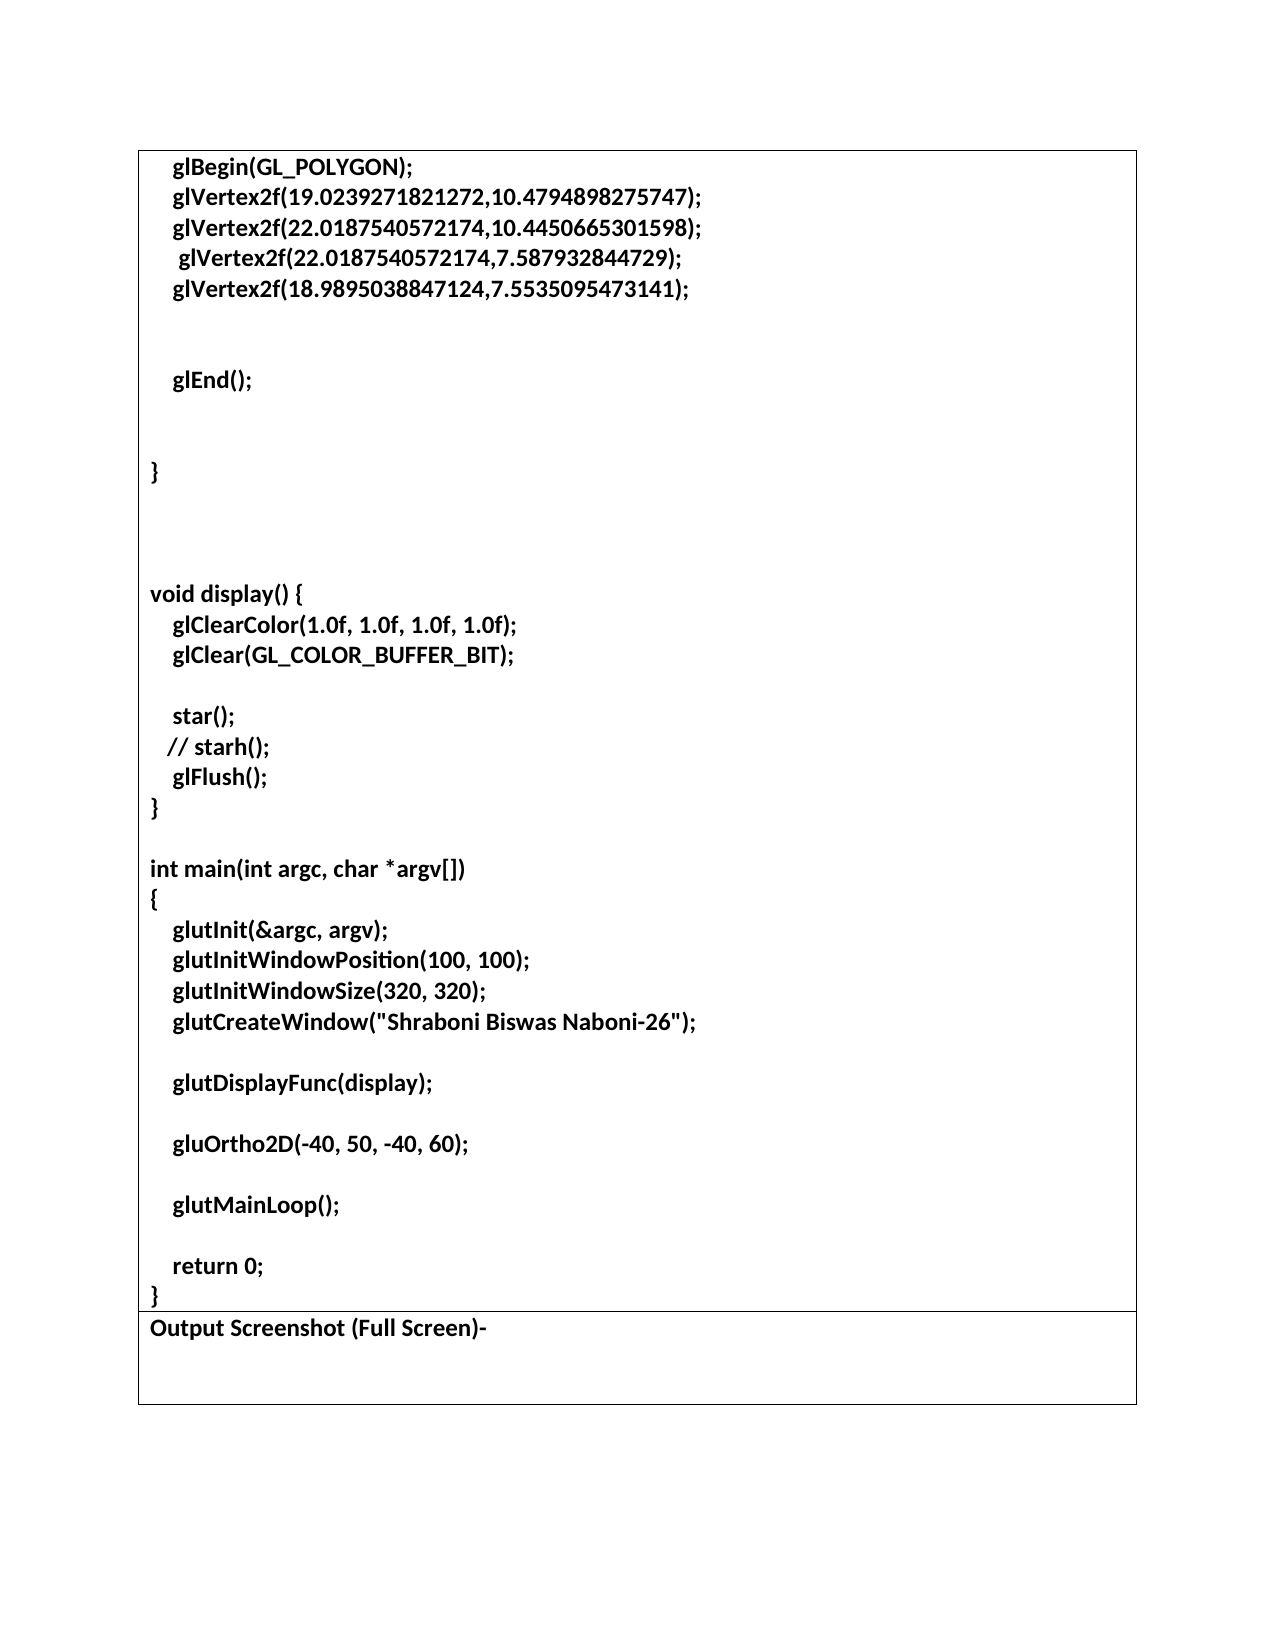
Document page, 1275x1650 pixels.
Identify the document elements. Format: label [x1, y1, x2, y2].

table_cell [139, 1312, 1136, 1403]
table_cell [139, 151, 1136, 1311]
